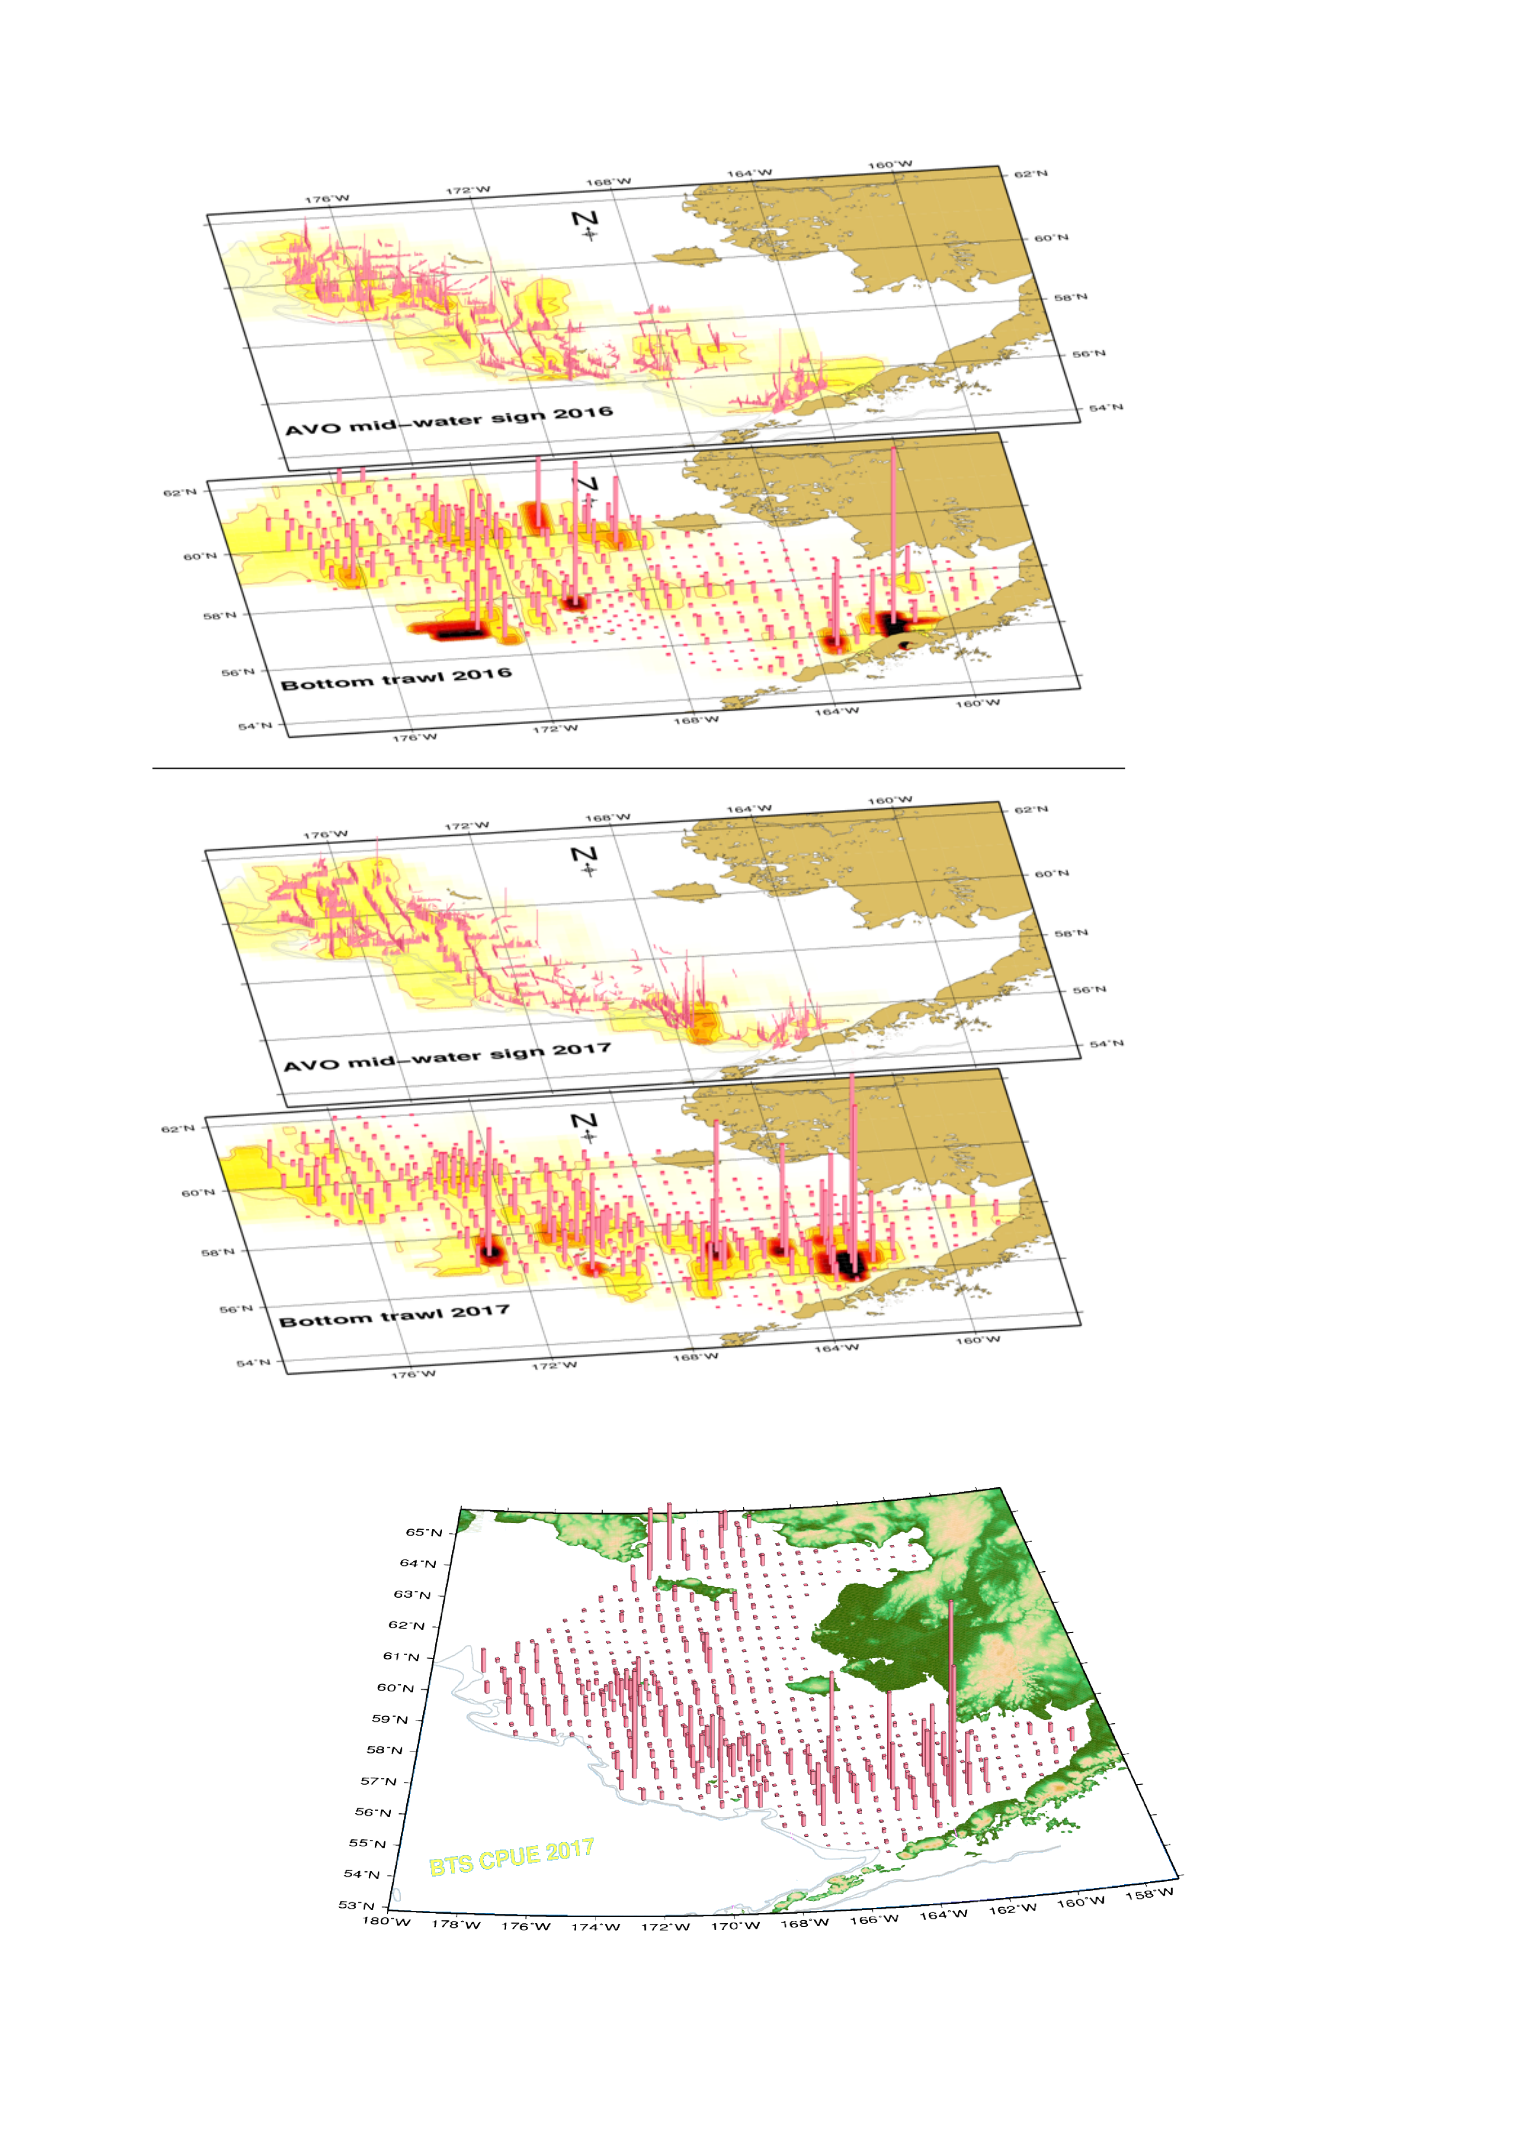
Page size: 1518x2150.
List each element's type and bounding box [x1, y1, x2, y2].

picture [150, 150, 1125, 1388]
picture [330, 1477, 1188, 1942]
